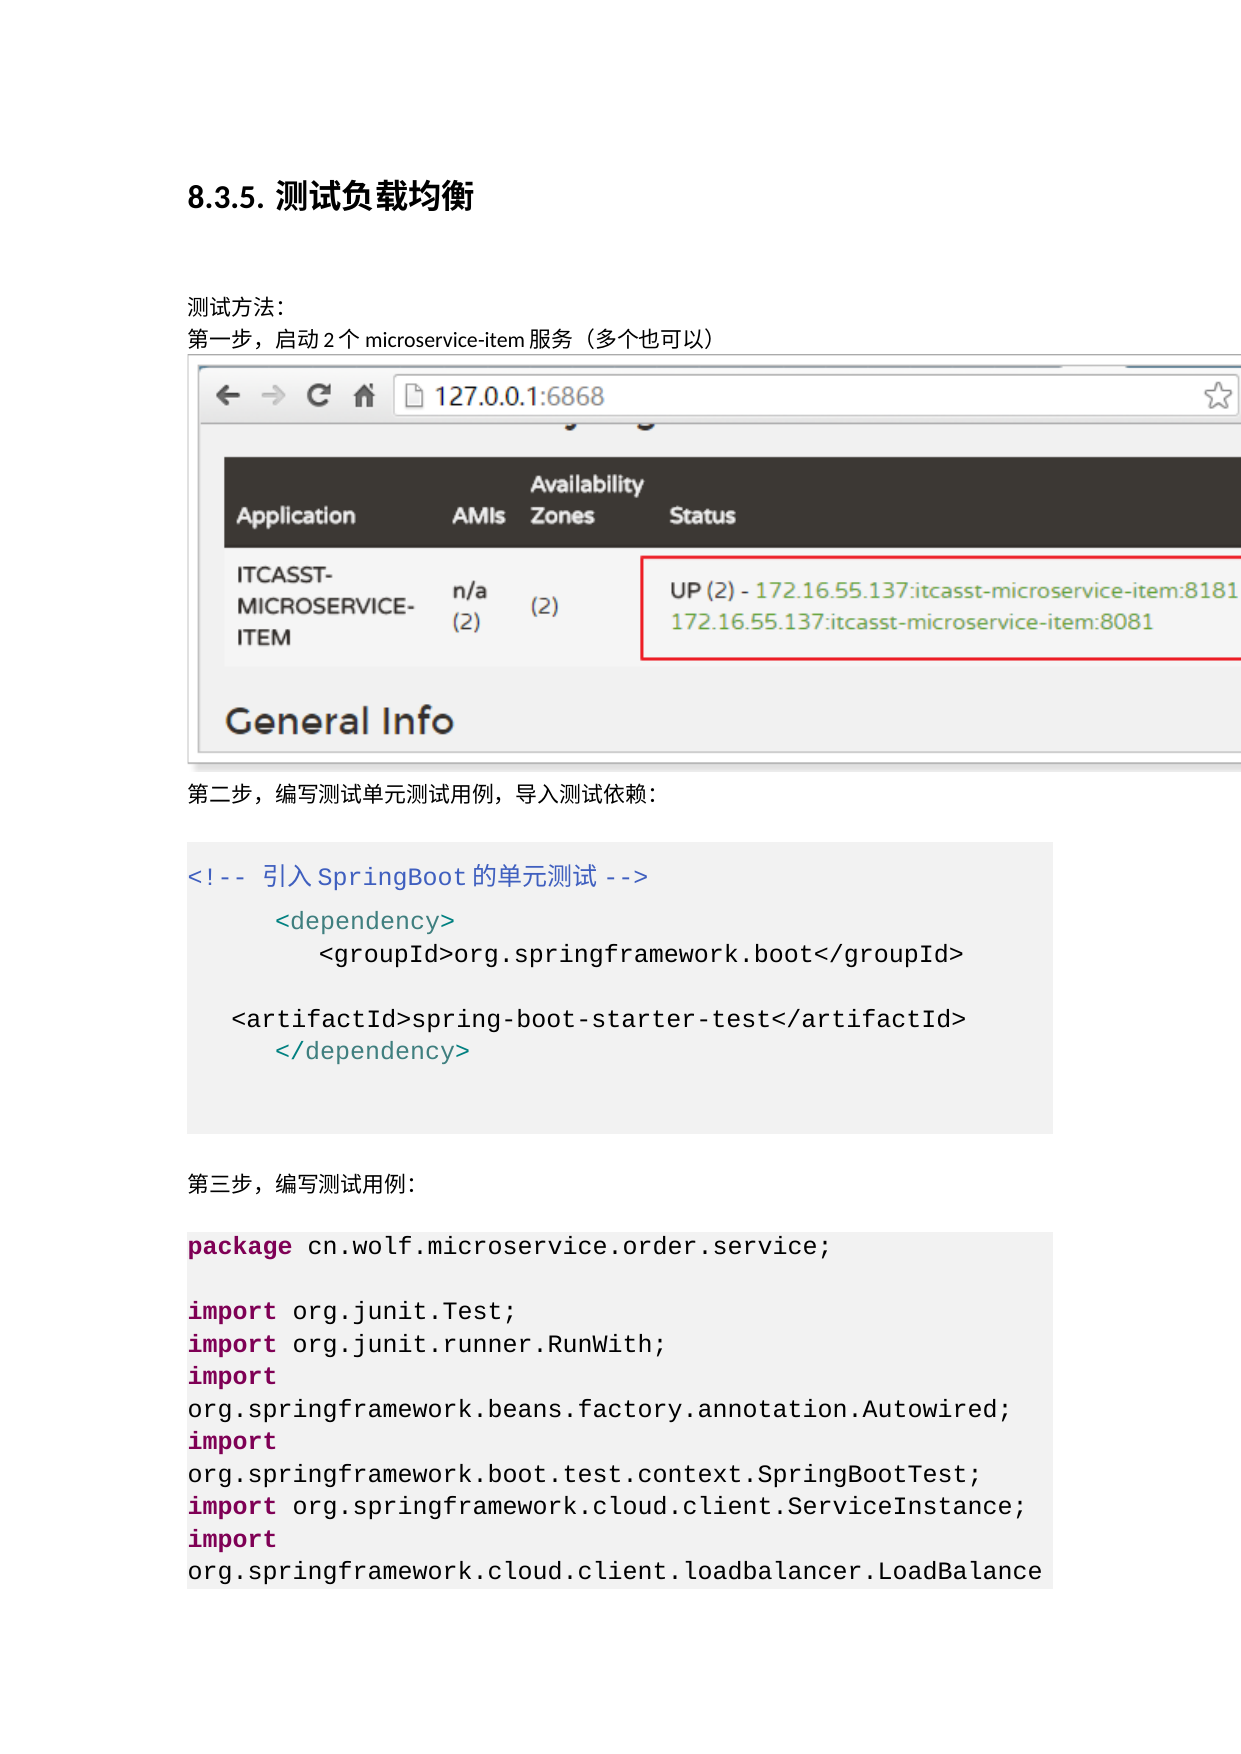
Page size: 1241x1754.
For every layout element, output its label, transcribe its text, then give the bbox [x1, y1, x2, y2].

text 第二步，编写测试单元测试用例，导入测试依赖： [187, 777, 1053, 809]
text <artifactId>spring-boot-starter-test</artifactId> [187, 972, 1053, 1037]
text import org.junit.runner.RunWith; [187, 1329, 1053, 1362]
text import org.springframework.cloud.client.ServiceInstance; [187, 1492, 1053, 1524]
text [187, 1524, 1053, 1589]
text import org.springframework.beans.factory.annotation.Autowired; [187, 1362, 1053, 1427]
text 第一步，启动2个microservice-item服务（多个也可以） [187, 322, 1053, 354]
text import org.springframework.boot.test.context.SpringBootTest; [187, 1427, 1053, 1492]
text <!-- 引入SpringBoot的单元测试 --> [187, 842, 1053, 907]
picture [187, 354, 1241, 772]
text <dependency> [187, 907, 1053, 939]
text 第三步，编写测试用例： [187, 1167, 1053, 1199]
subtitle 测试负载均衡 [187, 162, 1053, 227]
text import org.junit.Test; [187, 1297, 1053, 1329]
text <groupId>org.springframework.boot</groupId> [187, 939, 1053, 972]
text package cn.wolf.microservice.order.service; [187, 1232, 1053, 1264]
text </dependency> [187, 1037, 1053, 1134]
text 测试方法： [187, 289, 1053, 322]
